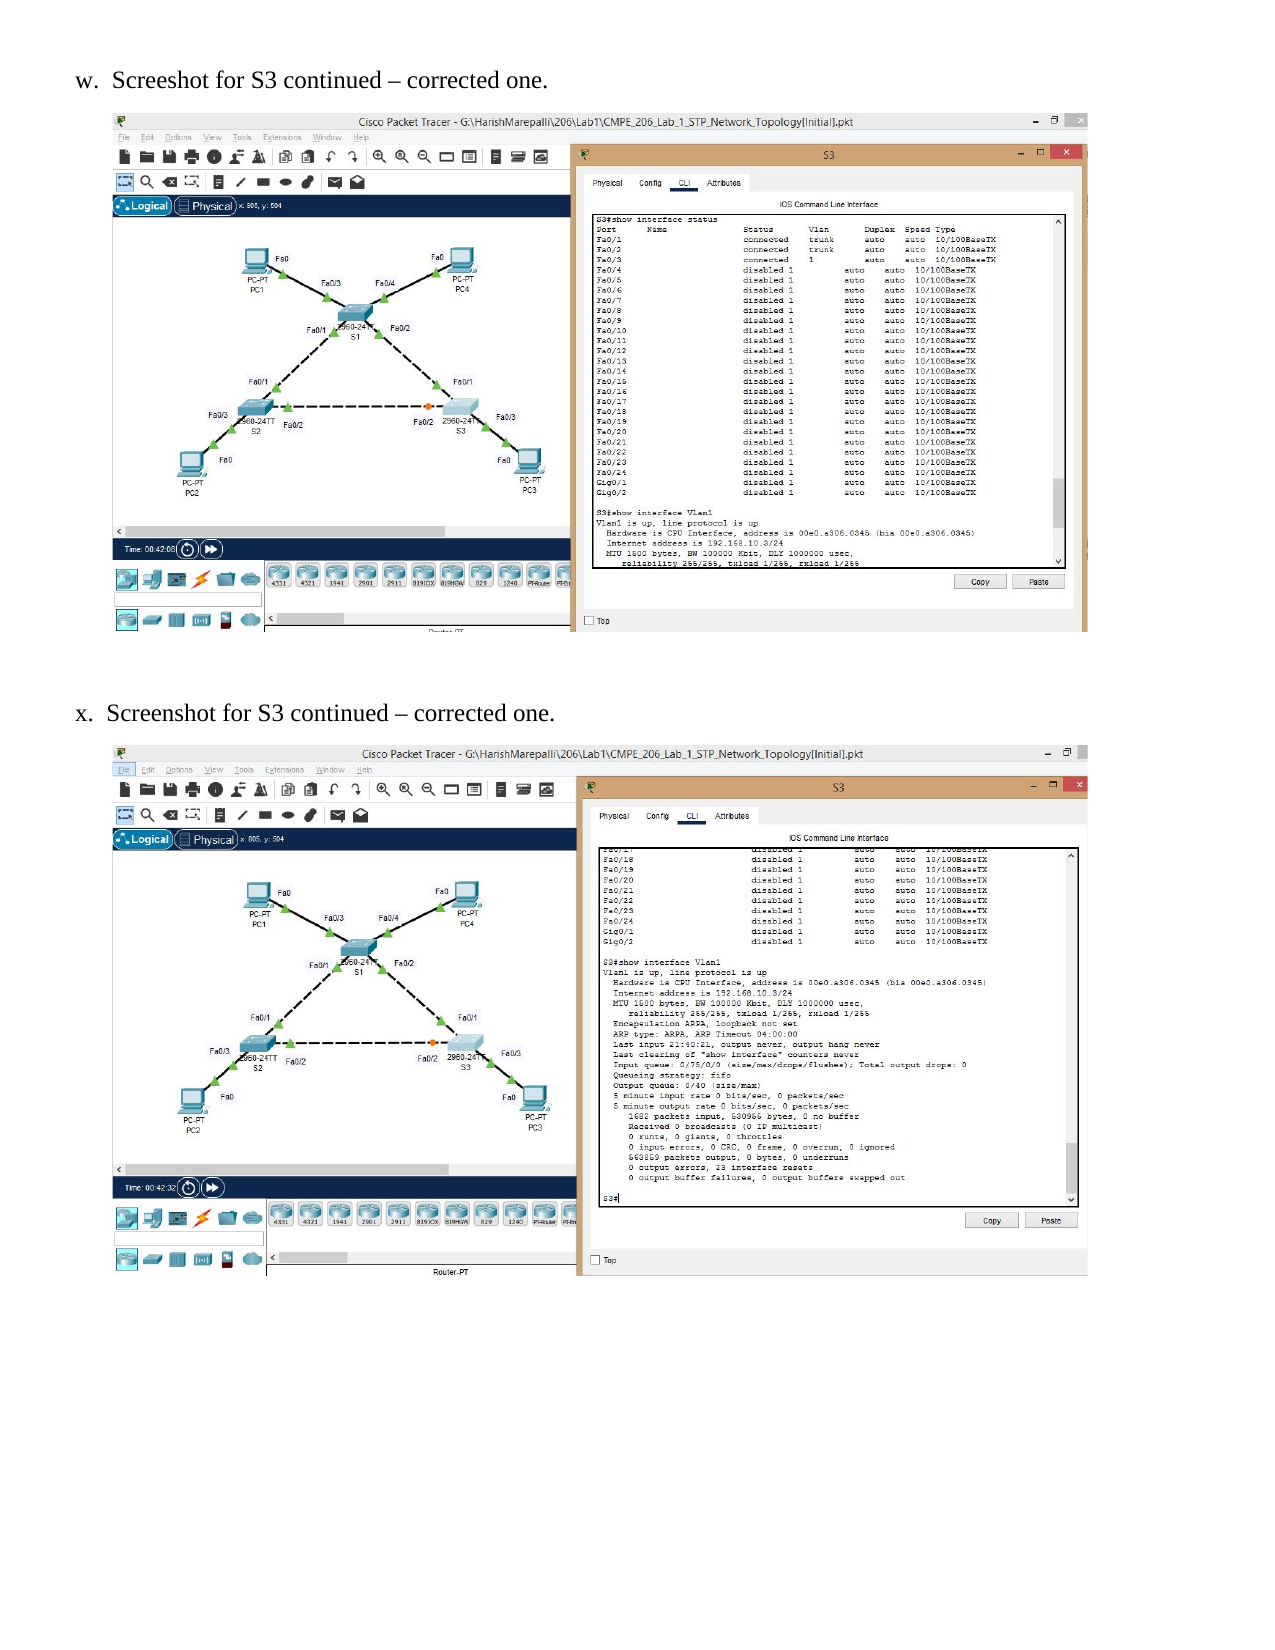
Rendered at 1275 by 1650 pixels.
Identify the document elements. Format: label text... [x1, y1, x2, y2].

text x. Screenshot for S3 continued – corrected one. [75, 698, 1125, 727]
text w. Screeshot for S3 continued – corrected one. [75, 66, 1125, 94]
picture [112, 745, 1088, 1276]
picture [132, 836, 138, 843]
picture [139, 836, 169, 845]
picture [112, 113, 1088, 632]
